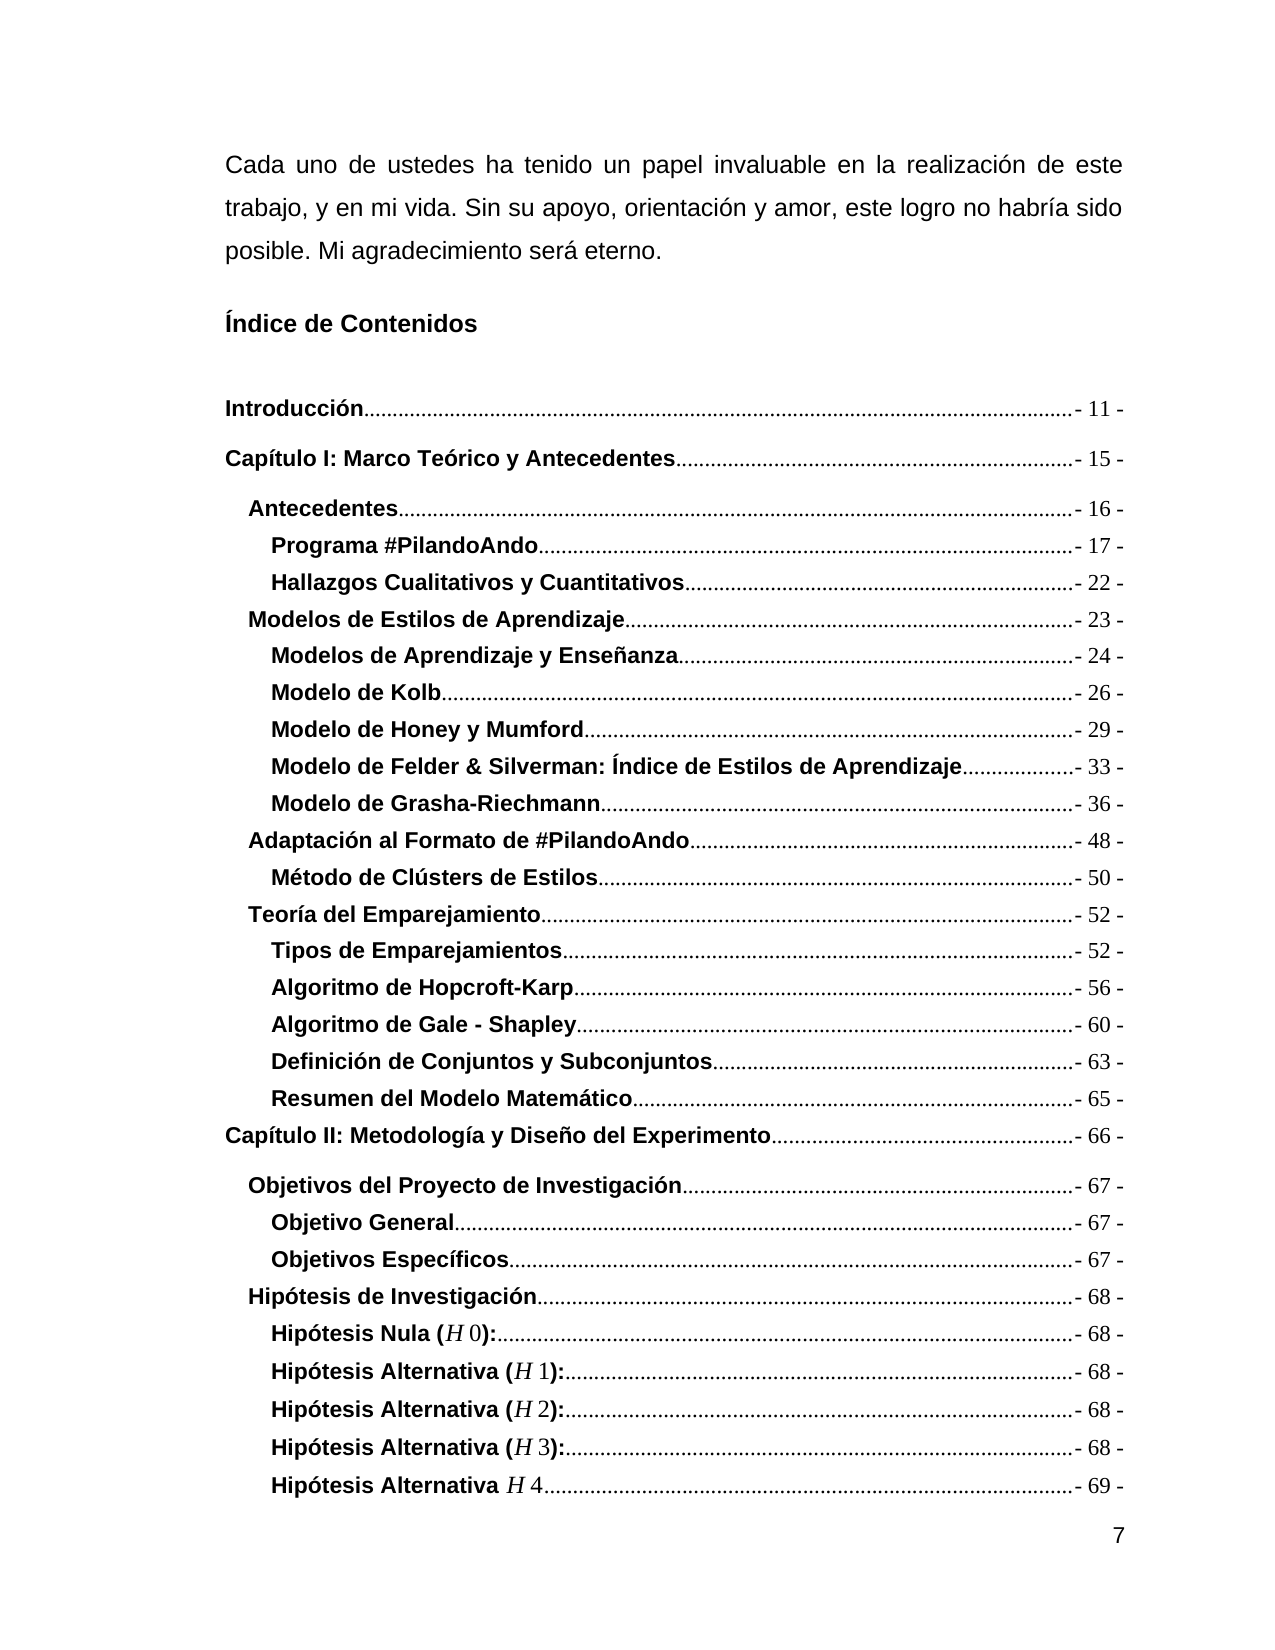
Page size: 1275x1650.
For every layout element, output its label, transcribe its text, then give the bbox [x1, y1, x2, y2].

text Cada uno de ustedes ha tenido un papel invaluable en la realización de este trabajo, y en mi vida. Sin su apoyo, orientación y amor, este logro no habría sido posible. Mi agradecimiento será eterno. [225, 150, 1125, 265]
